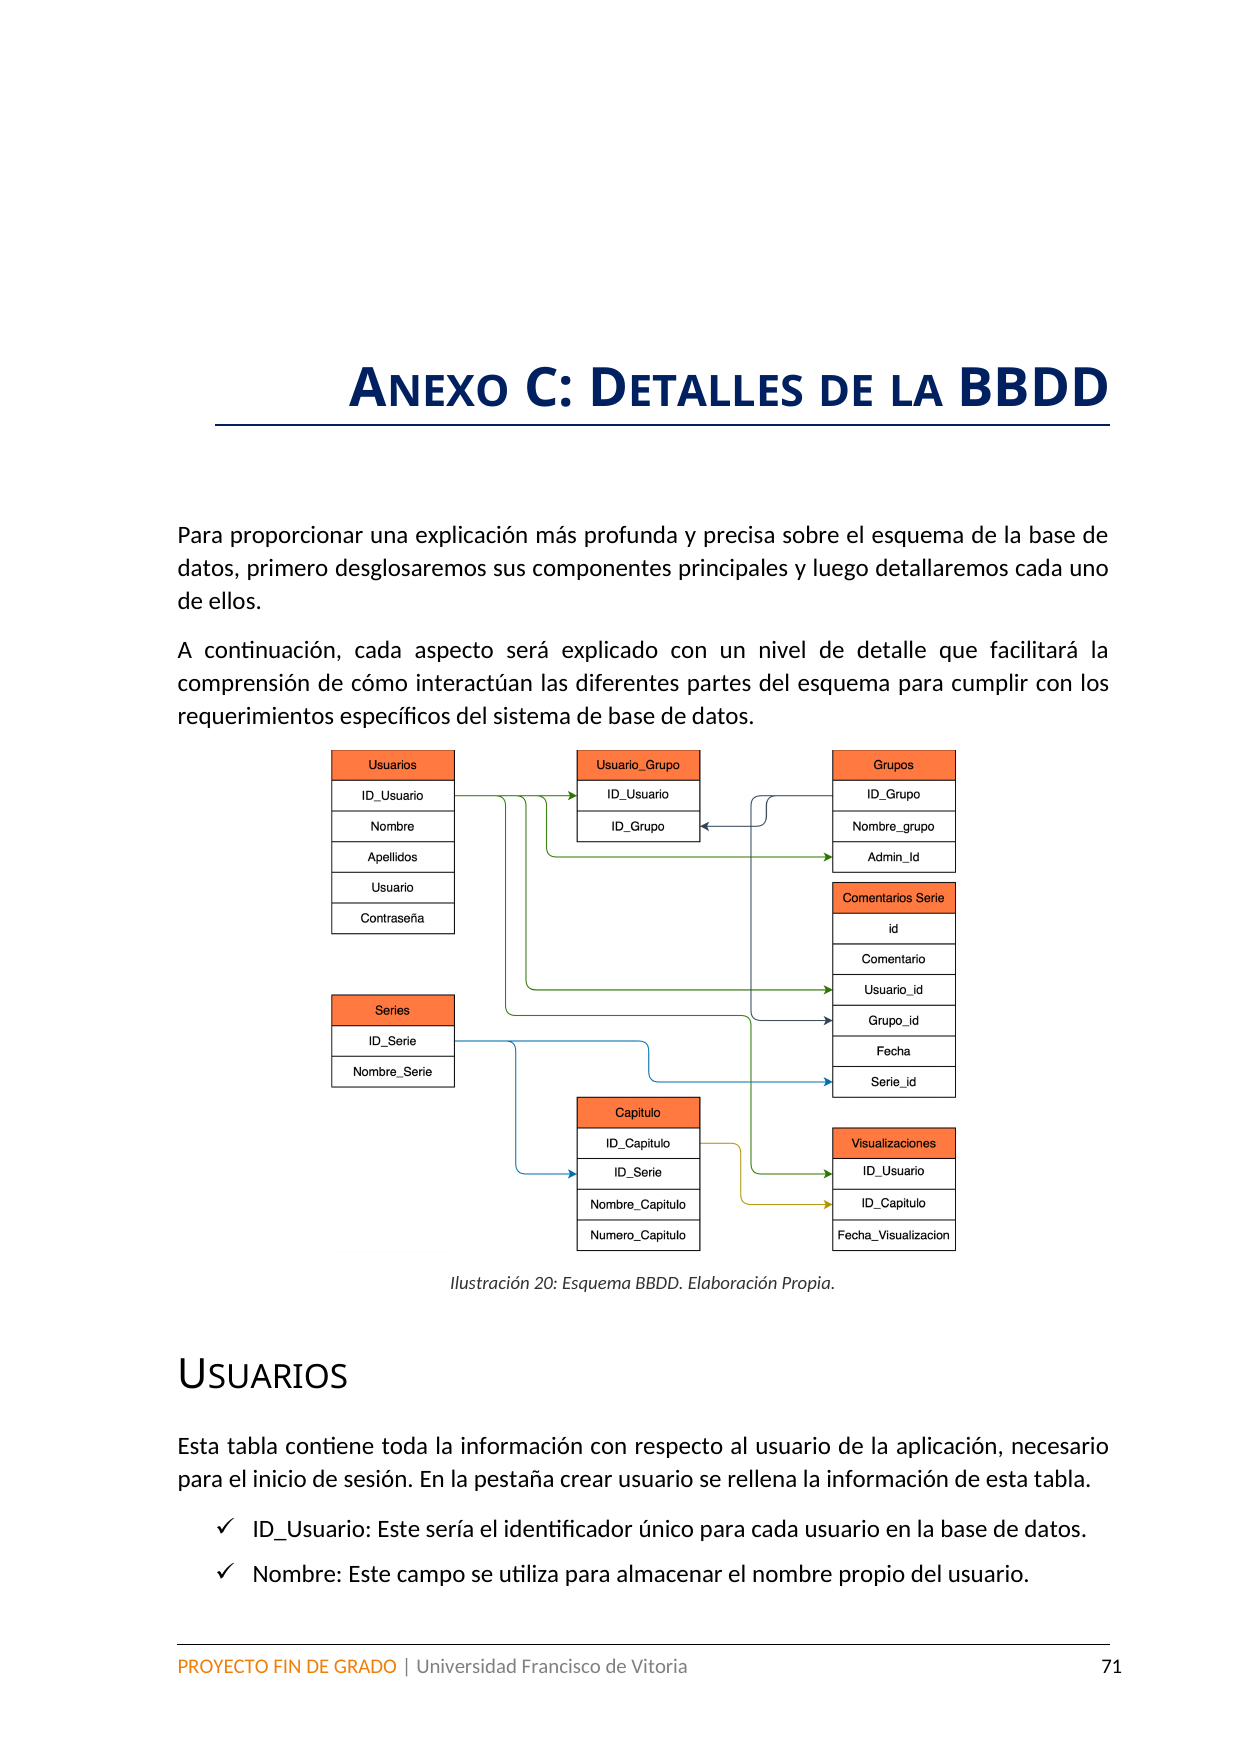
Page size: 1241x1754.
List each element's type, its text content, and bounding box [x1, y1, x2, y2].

list ID_Usuario: Este sería el identificador único para cada usuario en la base de datos. [215, 1513, 1110, 1543]
text Para proporcionar una explicación más profunda y precisa sobre el esquema de la base de datos, primero desglosaremos sus componentes principales y luego detallaremos cada uno de ellos. [177, 519, 1110, 615]
list Nombre: Este campo se utiliza para almacenar el nombre propio del usuario. [215, 1558, 1110, 1589]
subtitle Usuarios [177, 1344, 1110, 1401]
text A continuación, cada aspecto será explicado con un nivel de detalle que facilitará la comprensión de cómo interactúan las diferentes partes del esquema para cumplir con los requerimientos específicos del sistema de base de datos. [177, 634, 1110, 731]
subtitle Anexo C: Detalles de la BBDD [215, 348, 1110, 424]
text Esta tabla contiene toda la información con respecto al usuario de la aplicación, necesario para el inicio de sesión. En la pestaña crear usuario se rellena la información de esta tabla. [177, 1430, 1110, 1494]
picture [331, 750, 957, 1252]
